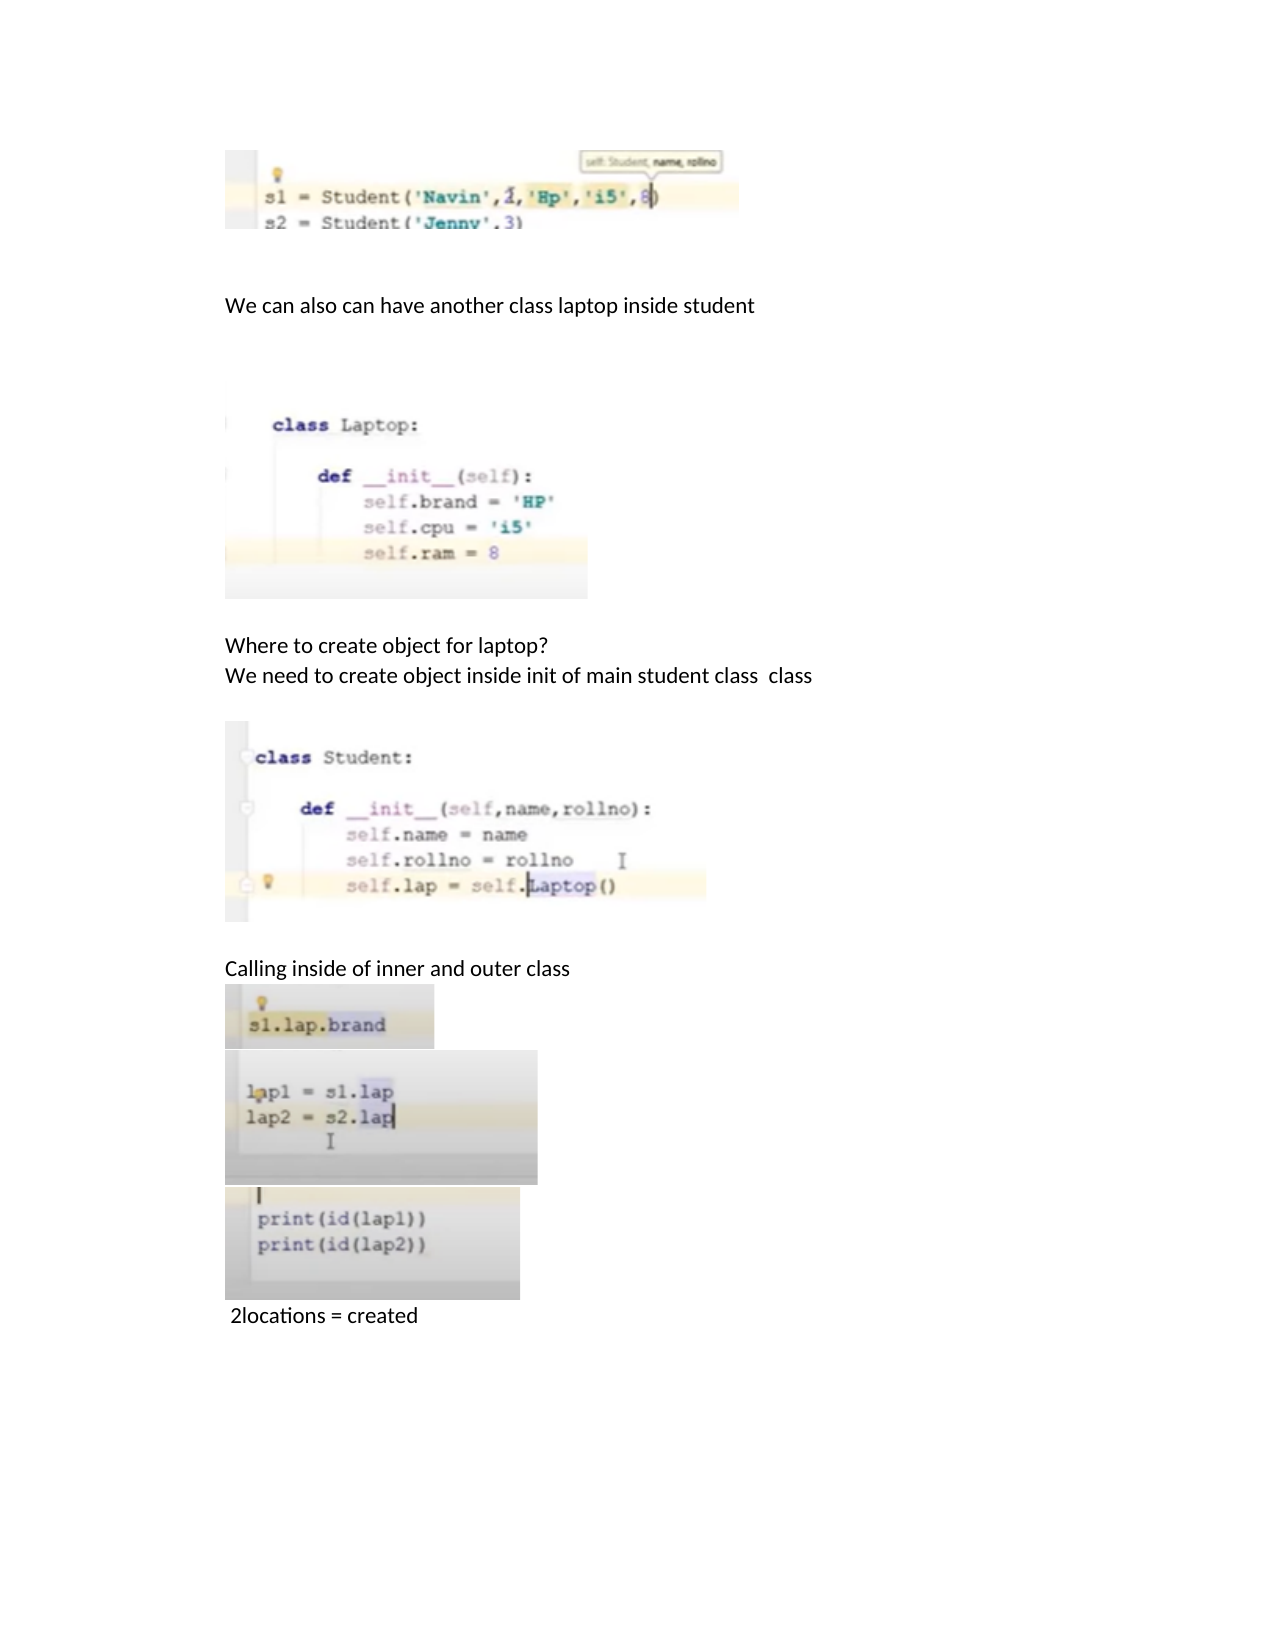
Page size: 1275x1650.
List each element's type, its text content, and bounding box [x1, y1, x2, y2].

picture [225, 381, 588, 599]
list We need to create object inside init of main student class class [225, 661, 1125, 689]
list Calling inside of inner and outer class [225, 954, 1125, 982]
list 2locations = created [225, 1302, 1125, 1330]
picture [225, 984, 435, 1049]
picture [225, 150, 739, 229]
picture [225, 721, 707, 922]
picture [225, 1187, 521, 1300]
picture [225, 1050, 538, 1185]
list Where to create object for laptop? [225, 631, 1125, 659]
list We can also can have another class laptop inside student [225, 291, 1125, 319]
